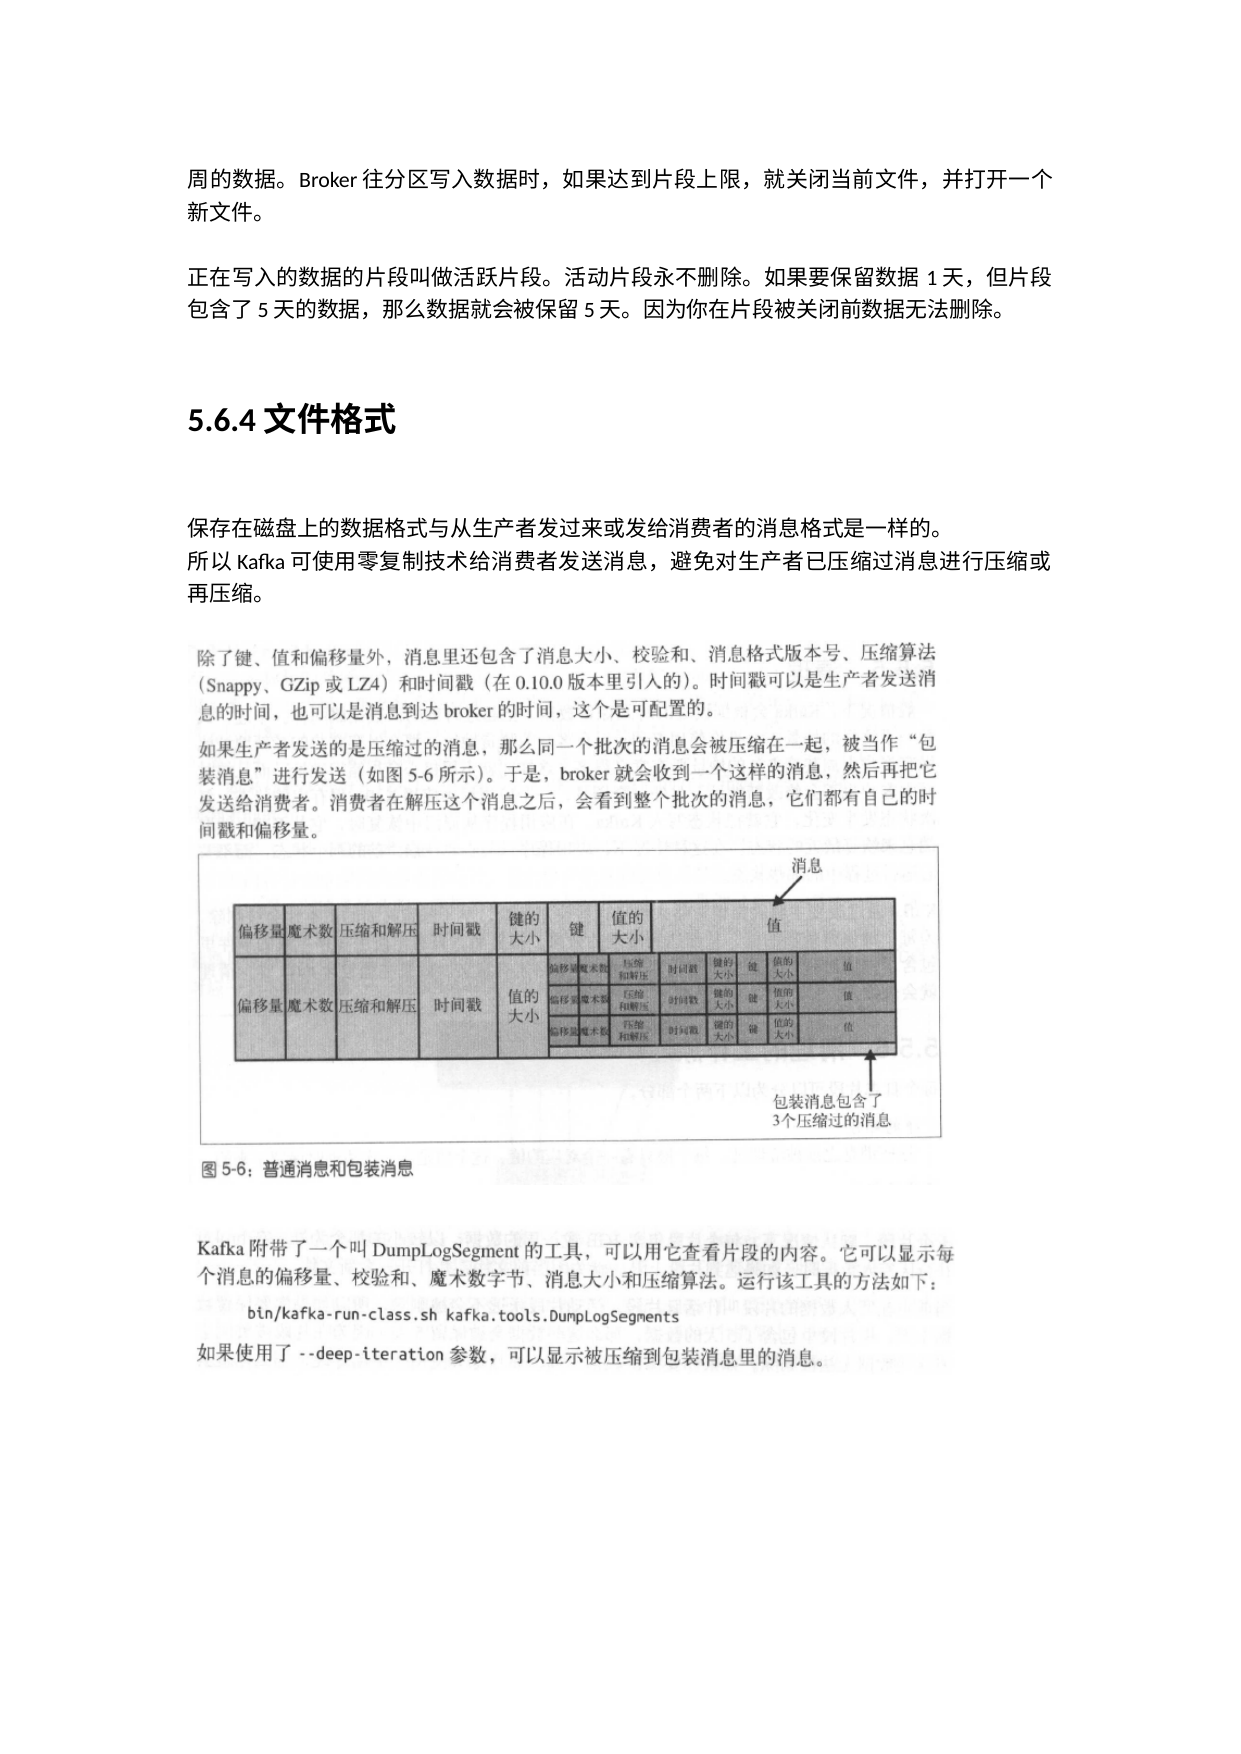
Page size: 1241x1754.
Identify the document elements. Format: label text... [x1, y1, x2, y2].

picture [187, 640, 951, 1185]
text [187, 162, 1053, 227]
subtitle 5.6.4 文件格式 [187, 384, 1053, 449]
text 保存在磁盘上的数据格式与从生产者发过来或发给消费者的消息格式是一样的。 [187, 511, 1053, 543]
text 正在写入的数据的片段叫做活跃片段。活动片段永不删除。如果要保留数据1天，但片段包含了5天的数据，那么数据就会被保留5天。因为你在片段被关闭前数据无法删除。 [187, 259, 1053, 324]
text 所以Kafka可使用零复制技术给消费者发送消息，避免对生产者已压缩过消息进行压缩或再压缩。 [187, 543, 1053, 608]
picture [187, 1225, 959, 1376]
